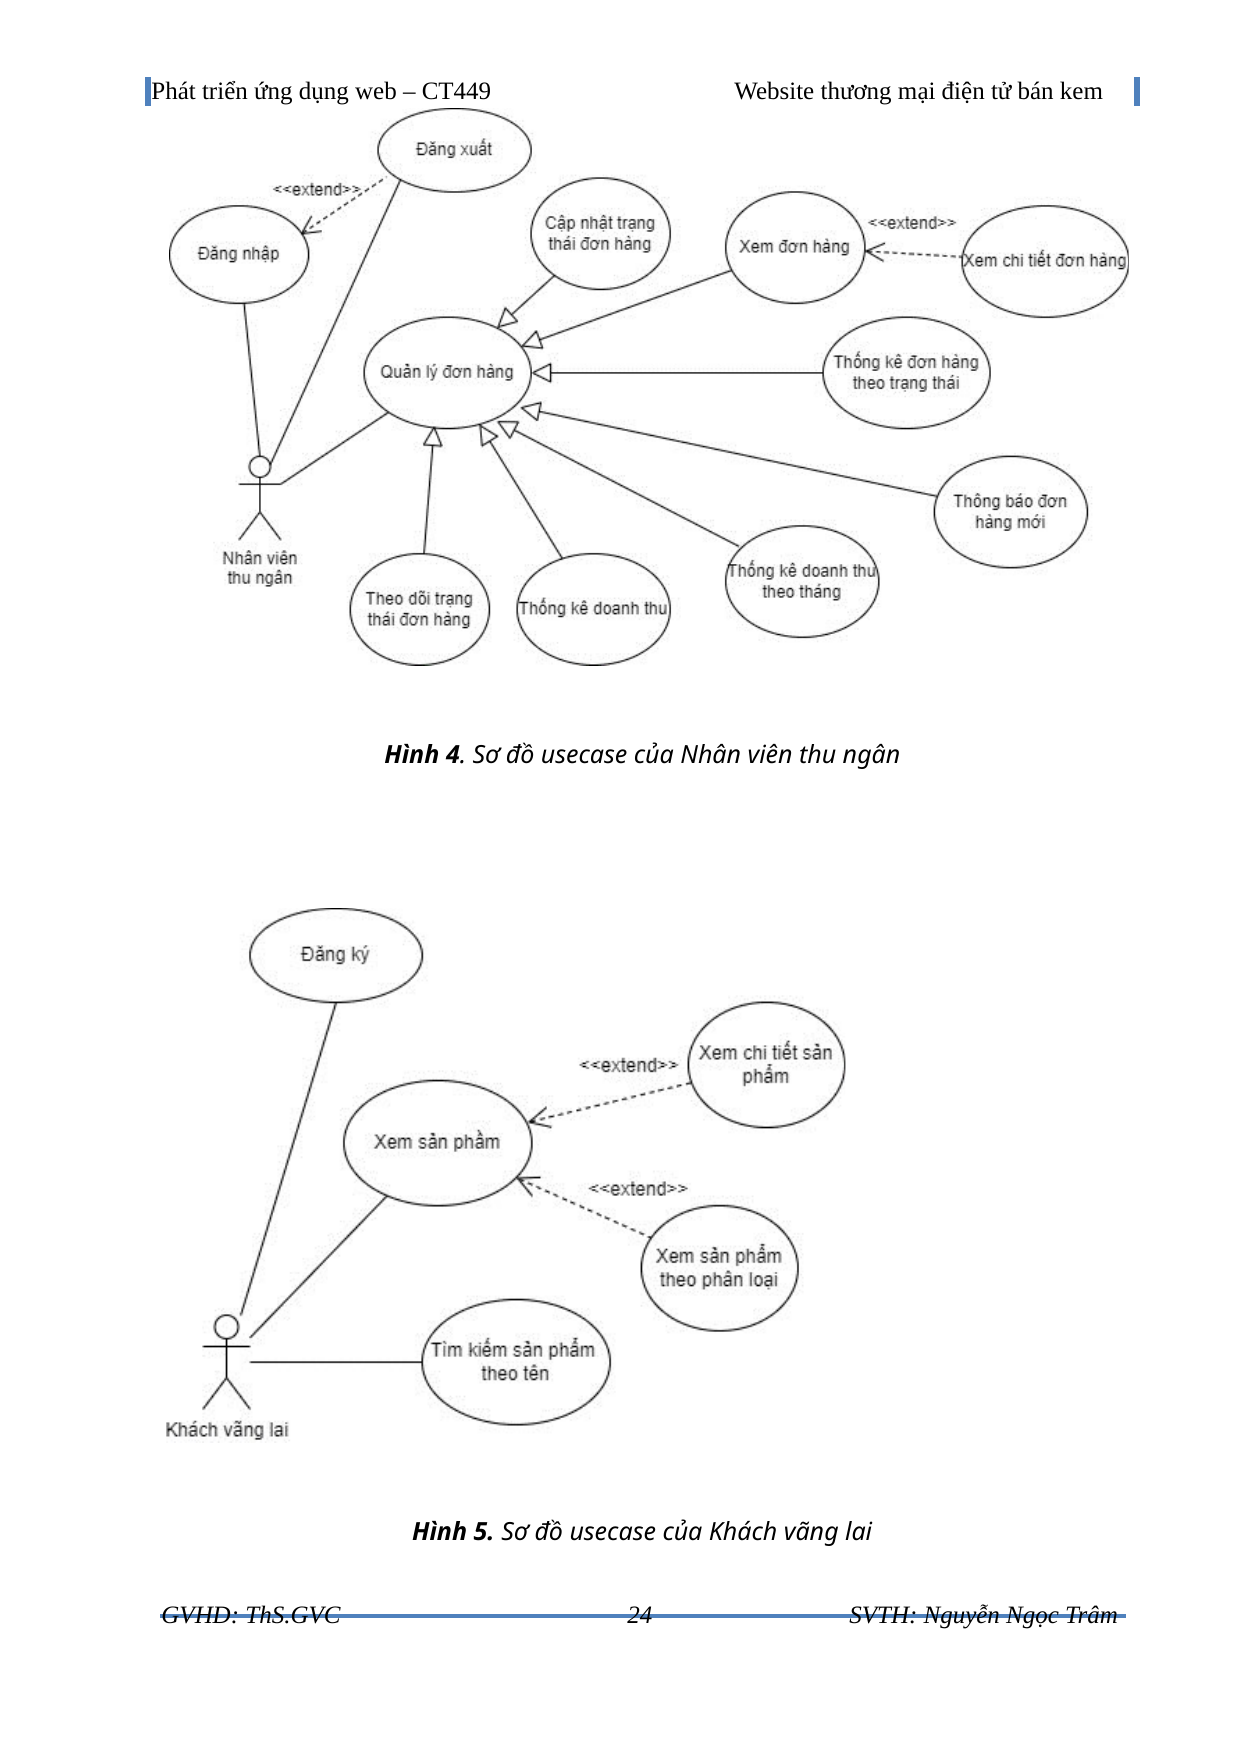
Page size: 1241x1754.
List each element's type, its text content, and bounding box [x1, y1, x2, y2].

picture [165, 908, 846, 1443]
picture [169, 108, 1129, 666]
subtitle Hình 4. Sơ đồ usecase của Nhân viên thu ngân [161, 737, 1123, 771]
subtitle Hình 5. Sơ đồ usecase của Khách vãng lai [161, 1513, 1123, 1548]
